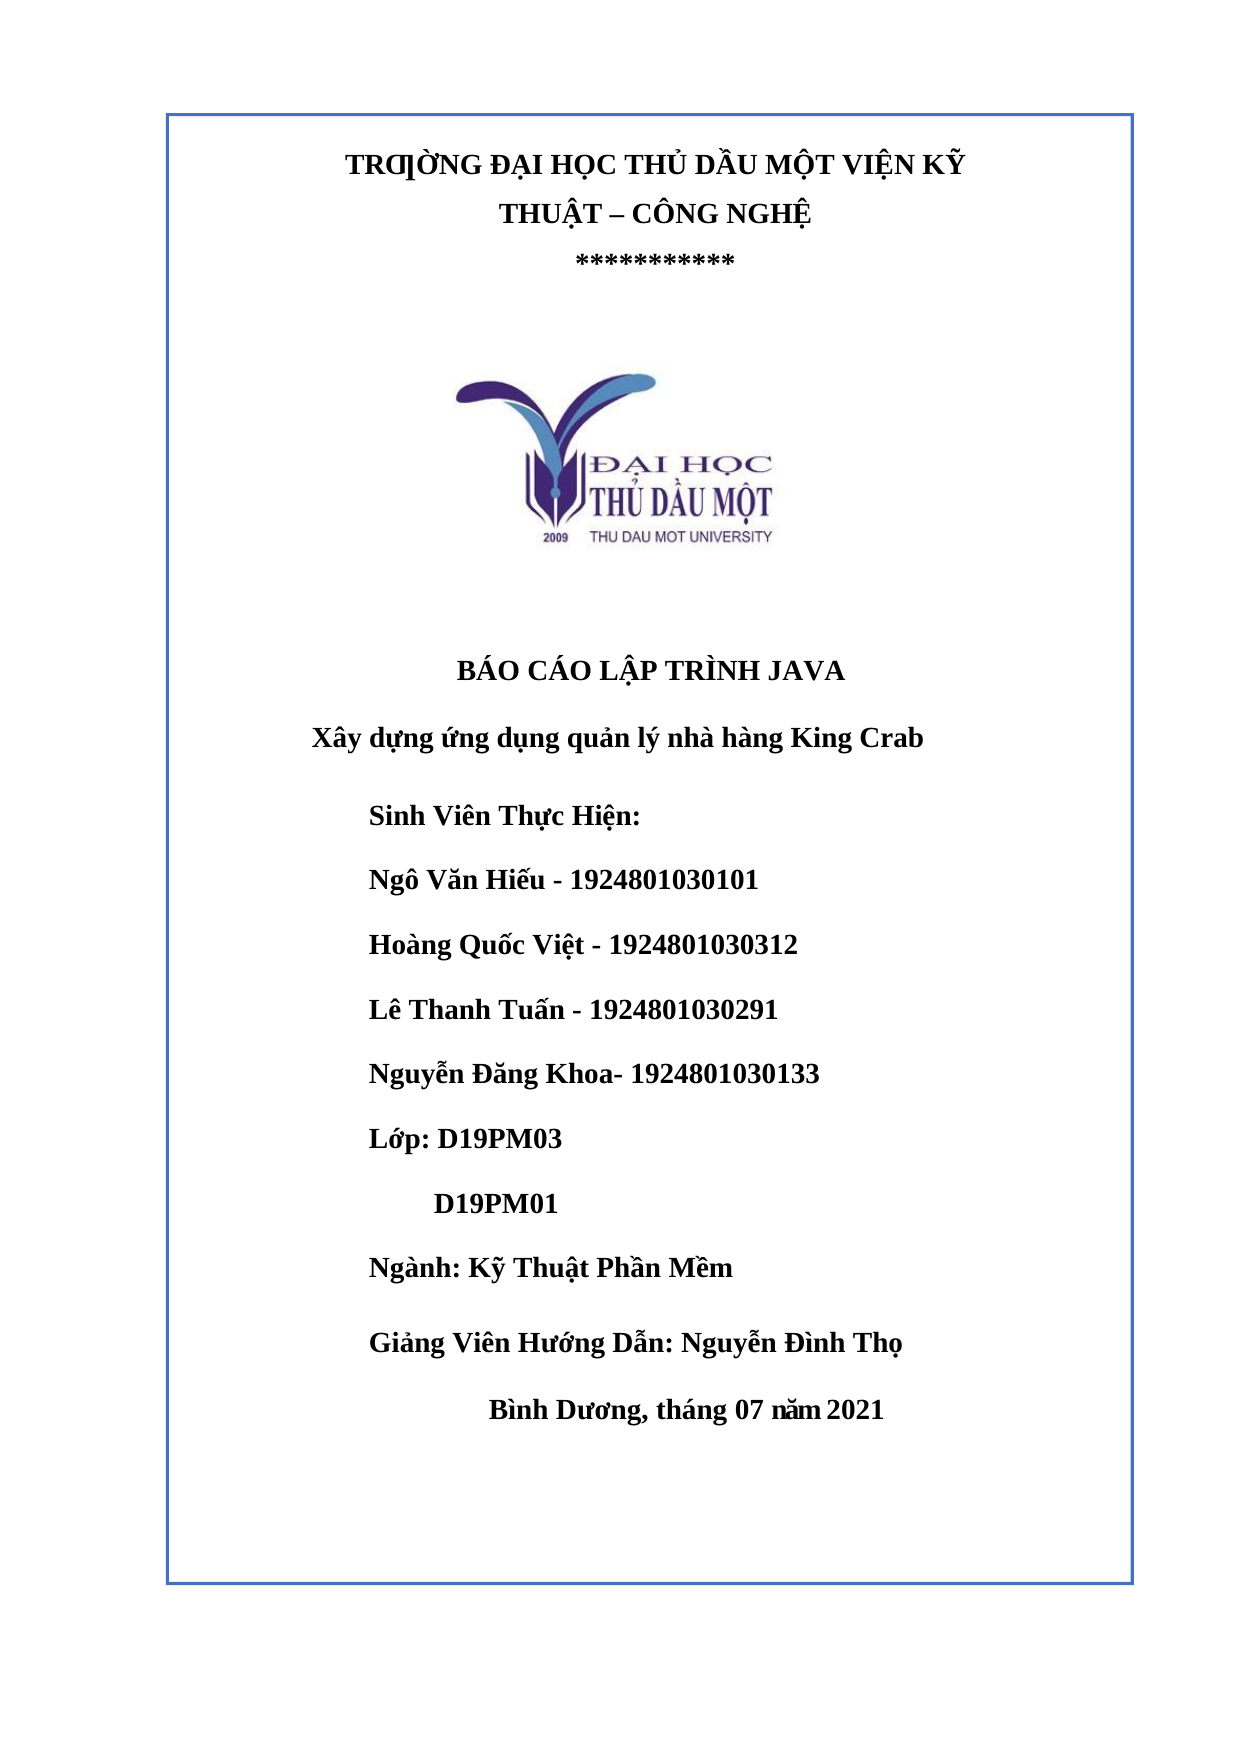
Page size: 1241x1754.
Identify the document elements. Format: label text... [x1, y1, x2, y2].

text Ngô Văn Hiếu - 1924801030101 [294, 862, 849, 896]
title BÁO CÁO LẬP TRÌNH JAVA [305, 653, 998, 687]
text Sinh Viên Thực Hiện: [294, 798, 849, 831]
text Lê Thanh Tuấn - 1924801030291 [294, 992, 849, 1025]
text Lớp: D19PM03 [294, 1121, 849, 1155]
text Bình Dương, tháng 07 năm 2021 [488, 1392, 886, 1426]
text *********** [308, 246, 1002, 279]
text Xây dựng ứng dụng quản lý nhà hàng King Crab [144, 721, 1161, 754]
text TRƢỜNG ĐẠI HỌC THỦ DẦU MỘT VIỆN KỸ THUẬT – CÔNG NGHỆ [308, 147, 1003, 229]
text Hoàng Quốc Việt - 1924801030312 [294, 927, 849, 961]
text Nguyễn Đăng Khoa- 1924801030133 [294, 1057, 849, 1090]
picture [452, 365, 788, 551]
text Ngành: Kỹ Thuật Phần Mềm [294, 1251, 849, 1284]
text Giảng Viên Hướng Dẫn: Nguyễn Đình Thọ [294, 1325, 1161, 1358]
text D19PM01 [412, 1186, 849, 1219]
